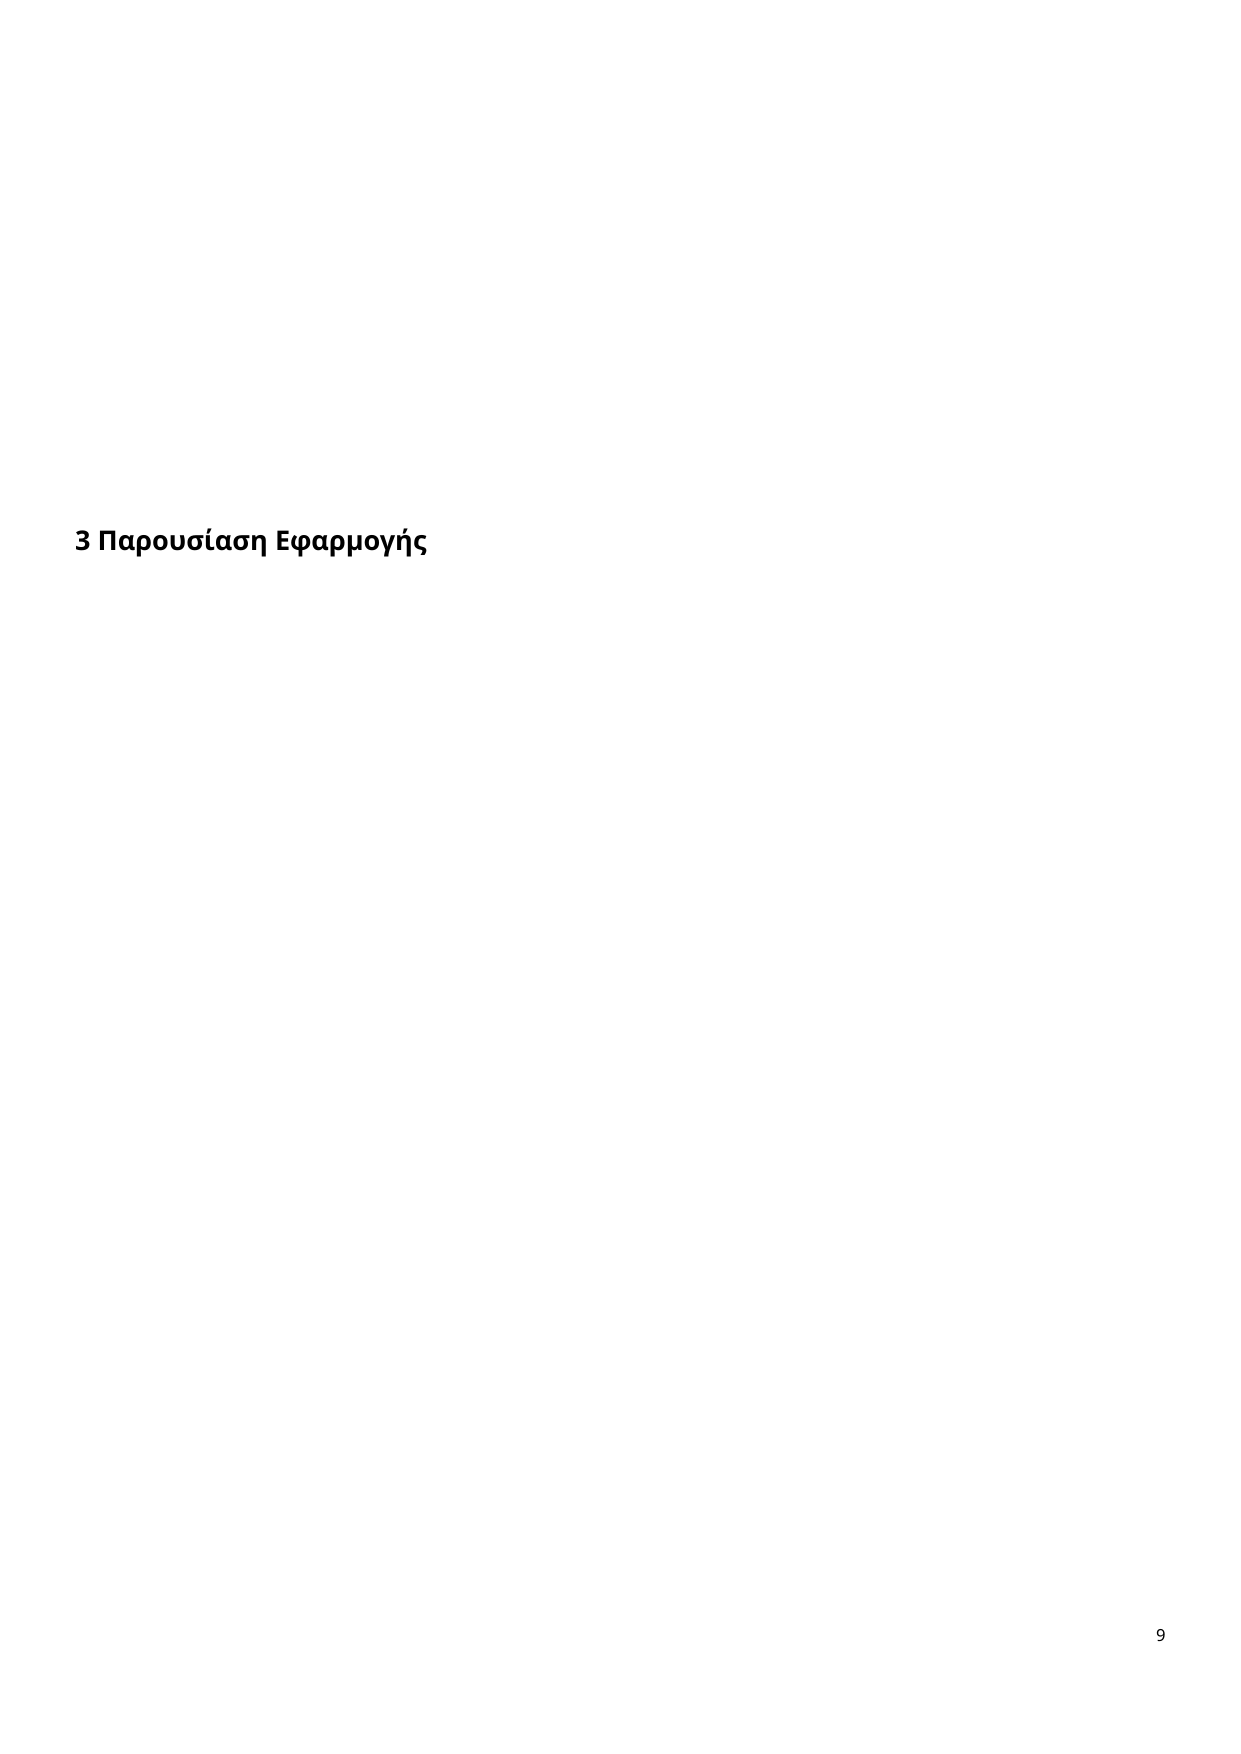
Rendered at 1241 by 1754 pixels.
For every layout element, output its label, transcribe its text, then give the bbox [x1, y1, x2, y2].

text 3 Παρουσίαση Εφαρμογής [75, 522, 1165, 558]
